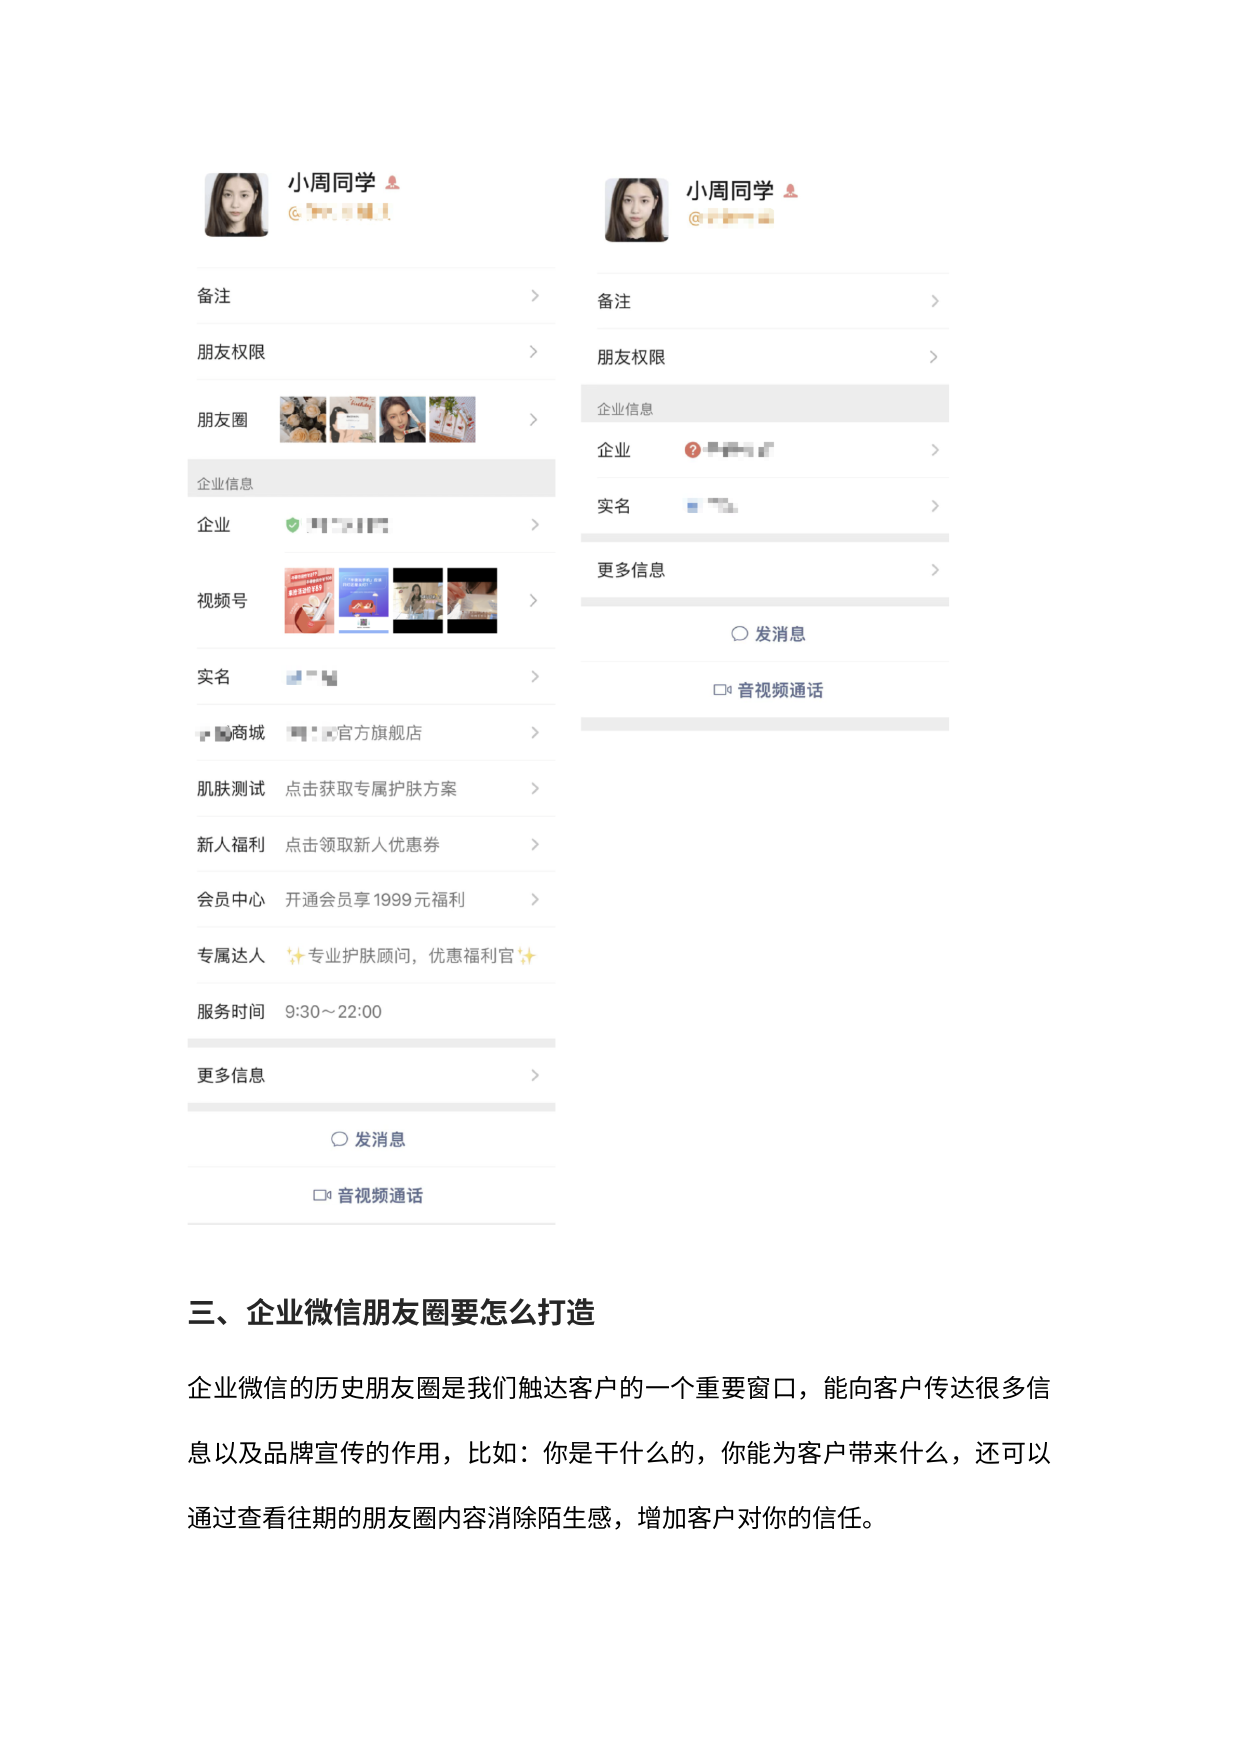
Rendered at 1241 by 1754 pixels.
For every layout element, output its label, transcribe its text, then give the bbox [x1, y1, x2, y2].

text 企业微信的历史朋友圈是我们触达客户的一个重要窗口，能向客户传达很多信息以及品牌宣传的作用，比如：你是干什么的，你能为客户带来什么，还可以通过查看往期的朋友圈内容消除陌生感，增加客户对你的信任。 [187, 1354, 1053, 1549]
subtitle 三、企业微信朋友圈要怎么打造 [187, 1278, 1053, 1343]
picture [187, 162, 950, 1225]
